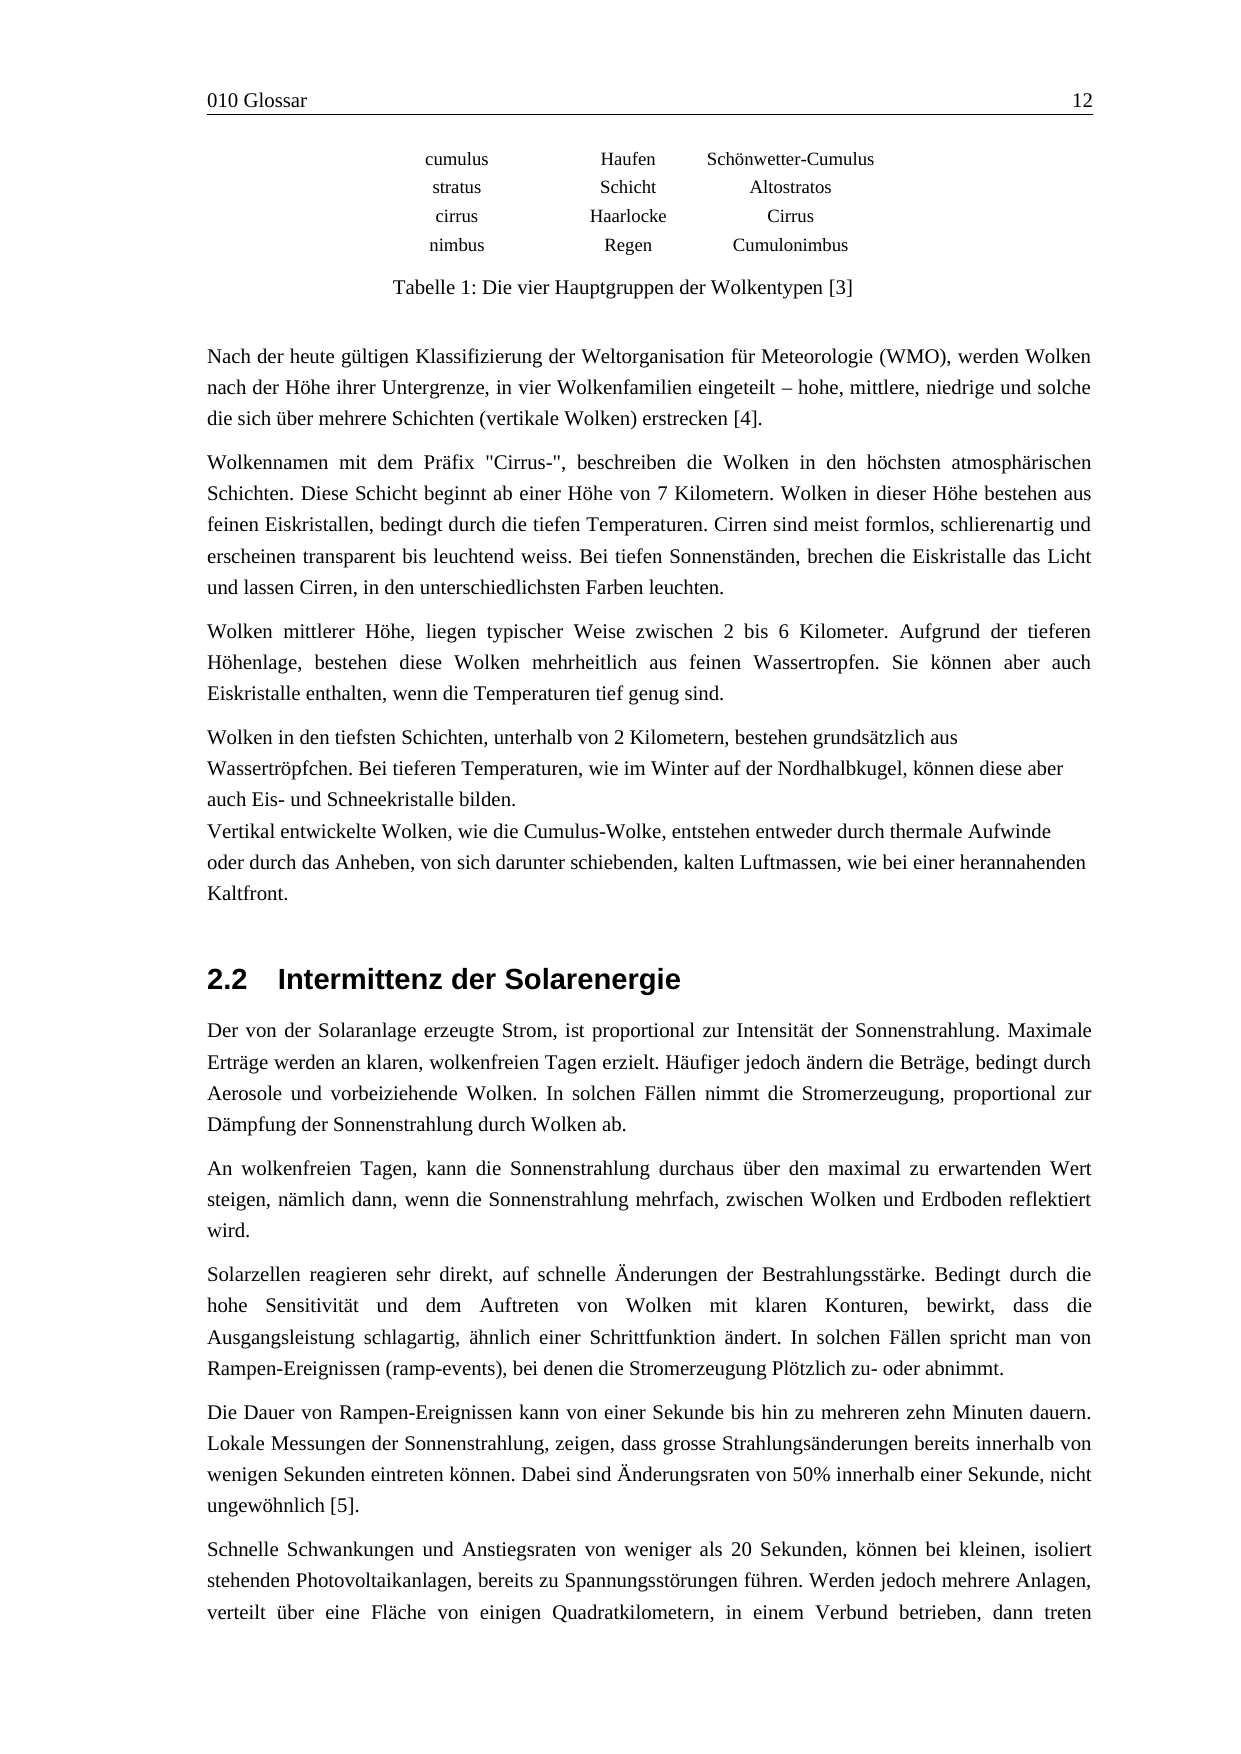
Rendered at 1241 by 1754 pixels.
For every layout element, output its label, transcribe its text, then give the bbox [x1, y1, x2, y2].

table_cell stratus [359, 176, 554, 205]
table_cell Regen [554, 234, 702, 262]
text Tabelle 1: Die vier Hauptgruppen der Wolkentypen [3] [356, 275, 1093, 299]
table_cell Haarlocke [554, 205, 702, 234]
table_cell cirrus [359, 205, 554, 234]
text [207, 1537, 1093, 1624]
table_cell Altostratos [702, 176, 879, 205]
table_cell Schönwetter-Cumulus [702, 148, 879, 176]
table_cell Schicht [554, 176, 702, 205]
text Wolken in den tiefsten Schichten, unterhalb von 2 Kilometern, bestehen grundsätzlich aus Wassertröpfchen. Bei tieferen Temperaturen, wie im Winter auf der Nordhalbkugel, können diese aber auch Eis- und Schneekristalle bilden. Vertikal entwickelte Wolken, wie die Cumulus-Wolke, entstehen entweder durch thermale Aufwinde oder durch das Anheben, von sich darunter schiebenden, kalten Luftmassen, wie bei einer herannahenden Kaltfront. [207, 725, 1093, 905]
table_cell Haufen [554, 148, 702, 176]
table_cell Cirrus [702, 205, 879, 234]
text Der von der Solaranlage erzeugte Strom, ist proportional zur Intensität der Sonnenstrahlung. Maximale Erträge werden an klaren, wolkenfreien Tagen erzielt. Häufiger jedoch ändern die Beträge, bedingt durch Aerosole und vorbeiziehende Wolken. In solchen Fällen nimmt die Stromerzeugung, proportional zur Dämpfung der Sonnenstrahlung durch Wolken ab. [207, 1018, 1093, 1136]
text Wolkennamen mit dem Präfix "Cirrus-", beschreiben die Wolken in den höchsten atmosphärischen Schichten. Diese Schicht beginnt ab einer Höhe von 7 Kilometern. Wolken in dieser Höhe bestehen aus feinen Eiskristallen, bedingt durch die tiefen Temperaturen. Cirren sind meist formlos, schlierenartig und erscheinen transparent bis leuchtend weiss. Bei tiefen Sonnenständen, brechen die Eiskristalle das Licht und lassen Cirren, in den unterschiedlichsten Farben leuchten. [207, 450, 1093, 599]
text An wolkenfreien Tagen, kann die Sonnenstrahlung durchaus über den maximal zu erwartenden Wert steigen, nämlich dann, wenn die Sonnenstrahlung mehrfach, zwischen Wolken und Erdboden reflektiert wird. [207, 1156, 1093, 1242]
text Nach der heute gültigen Klassifizierung der Weltorganisation für Meteorologie (WMO), werden Wolken nach der Höhe ihrer Untergrenze, in vier Wolkenfamilien eingeteilt – hohe, mittlere, niedrige und solche die sich über mehrere Schichten (vertikale Wolken) erstrecken [4]. [207, 343, 1093, 430]
subtitle Intermittenz der Solarenergie [207, 962, 1093, 996]
text Die Dauer von Rampen-Ereignissen kann von einer Sekunde bis hin zu mehreren zehn Minuten dauern. Lokale Messungen der Sonnenstrahlung, zeigen, dass grosse Strahlungsänderungen bereits innerhalb von wenigen Sekunden eintreten können. Dabei sind Änderungsraten von 50% innerhalb einer Sekunde, nicht ungewöhnlich [5]. [207, 1399, 1093, 1517]
table_cell nimbus [359, 234, 554, 262]
text Wolken mittlerer Höhe, liegen typischer Weise zwischen 2 bis 6 Kilometer. Aufgrund der tieferen Höhenlage, bestehen diese Wolken mehrheitlich aus feinen Wassertropfen. Sie können aber auch Eiskristalle enthalten, wenn die Temperaturen tief genug sind. [207, 618, 1093, 705]
table_cell Cumulonimbus [702, 234, 879, 262]
text Solarzellen reagieren sehr direkt, auf schnelle Änderungen der Bestrahlungsstärke. Bedingt durch die hohe Sensitivität und dem Auftreten von Wolken mit klaren Konturen, bewirkt, dass die Ausgangsleistung schlagartig, ähnlich einer Schrittfunktion ändert. In solchen Fällen spricht man von Rampen-Ereignissen (ramp-events), bei denen die Stromerzeugung Plötzlich zu- oder abnimmt. [207, 1262, 1093, 1380]
table_cell cumulus [359, 148, 554, 176]
